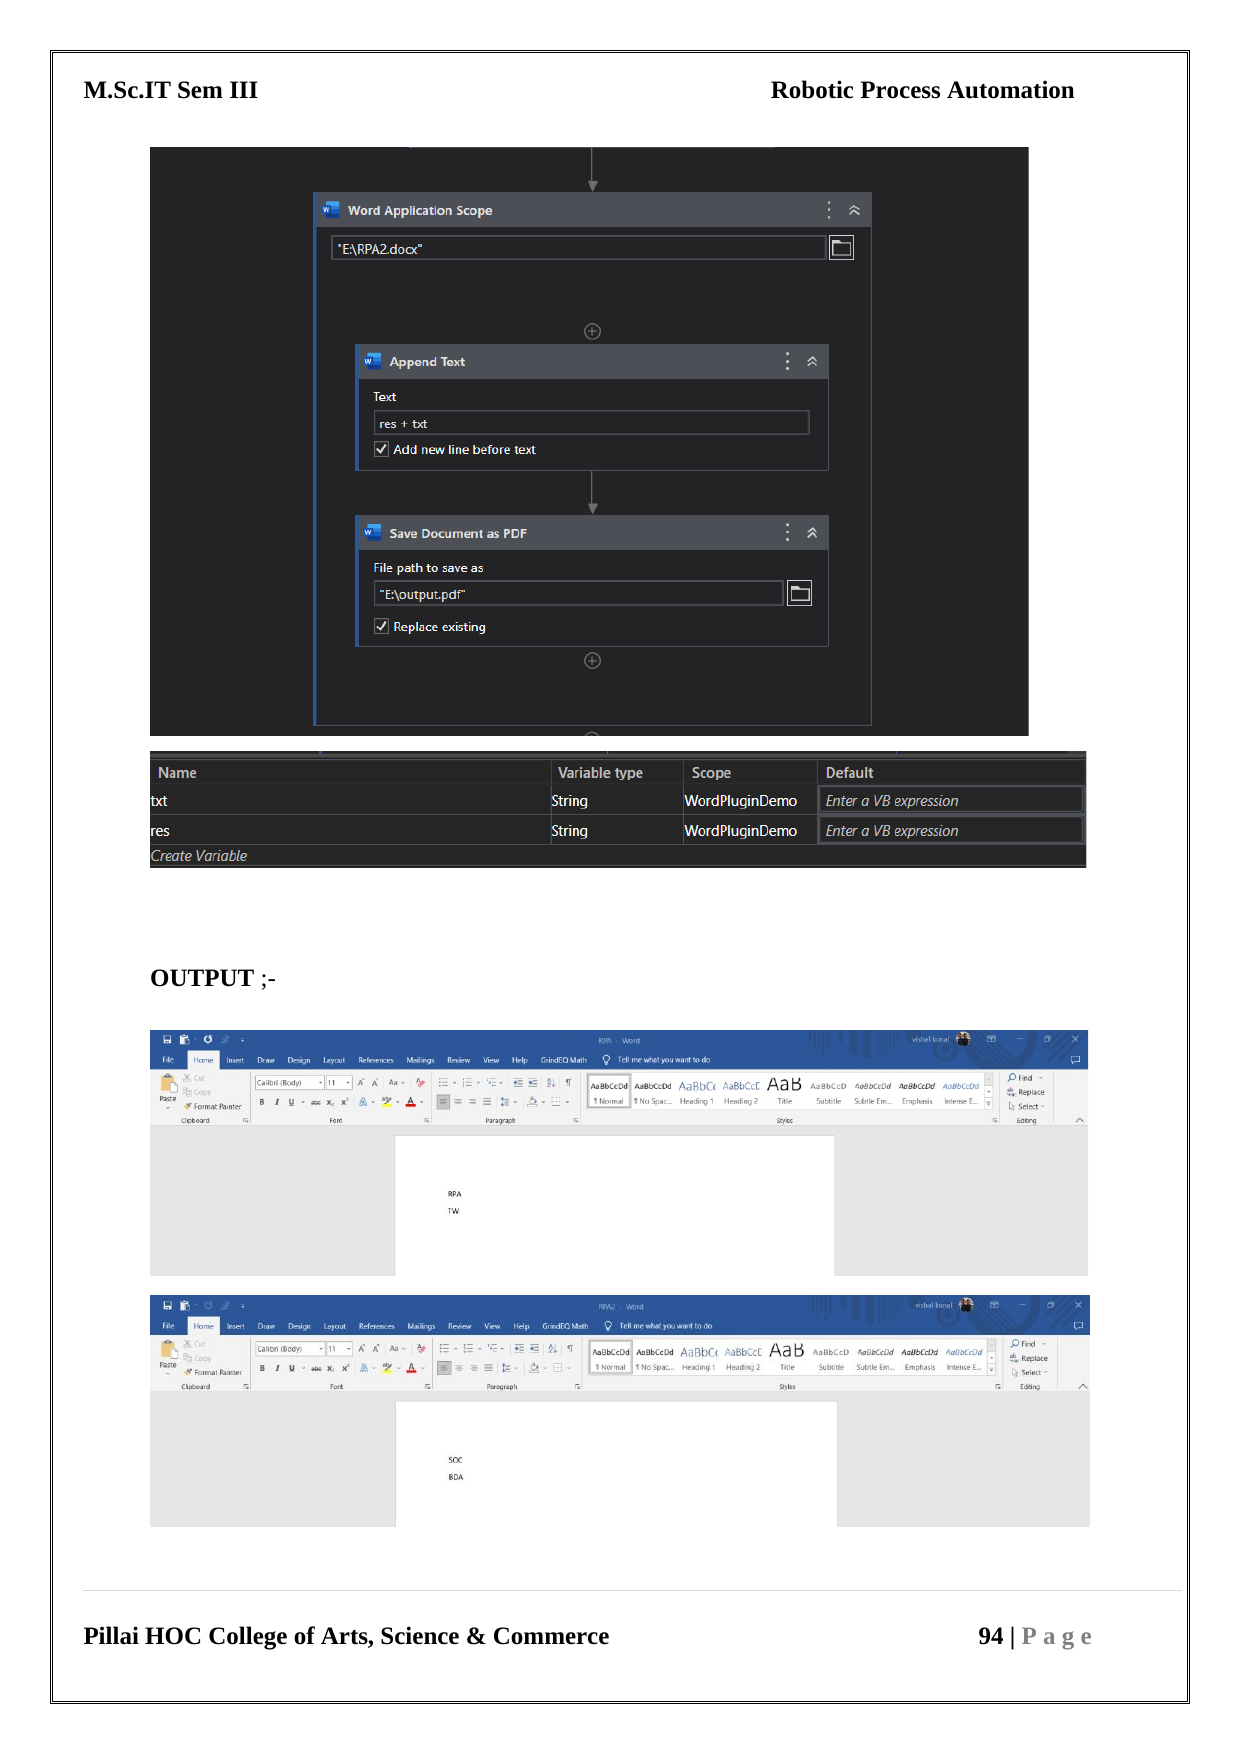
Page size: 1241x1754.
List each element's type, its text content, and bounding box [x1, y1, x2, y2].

picture [150, 751, 1087, 868]
text OUTPUT ;- [150, 963, 1182, 992]
picture [150, 147, 1029, 736]
picture [150, 1030, 1089, 1276]
picture [150, 1295, 1090, 1527]
